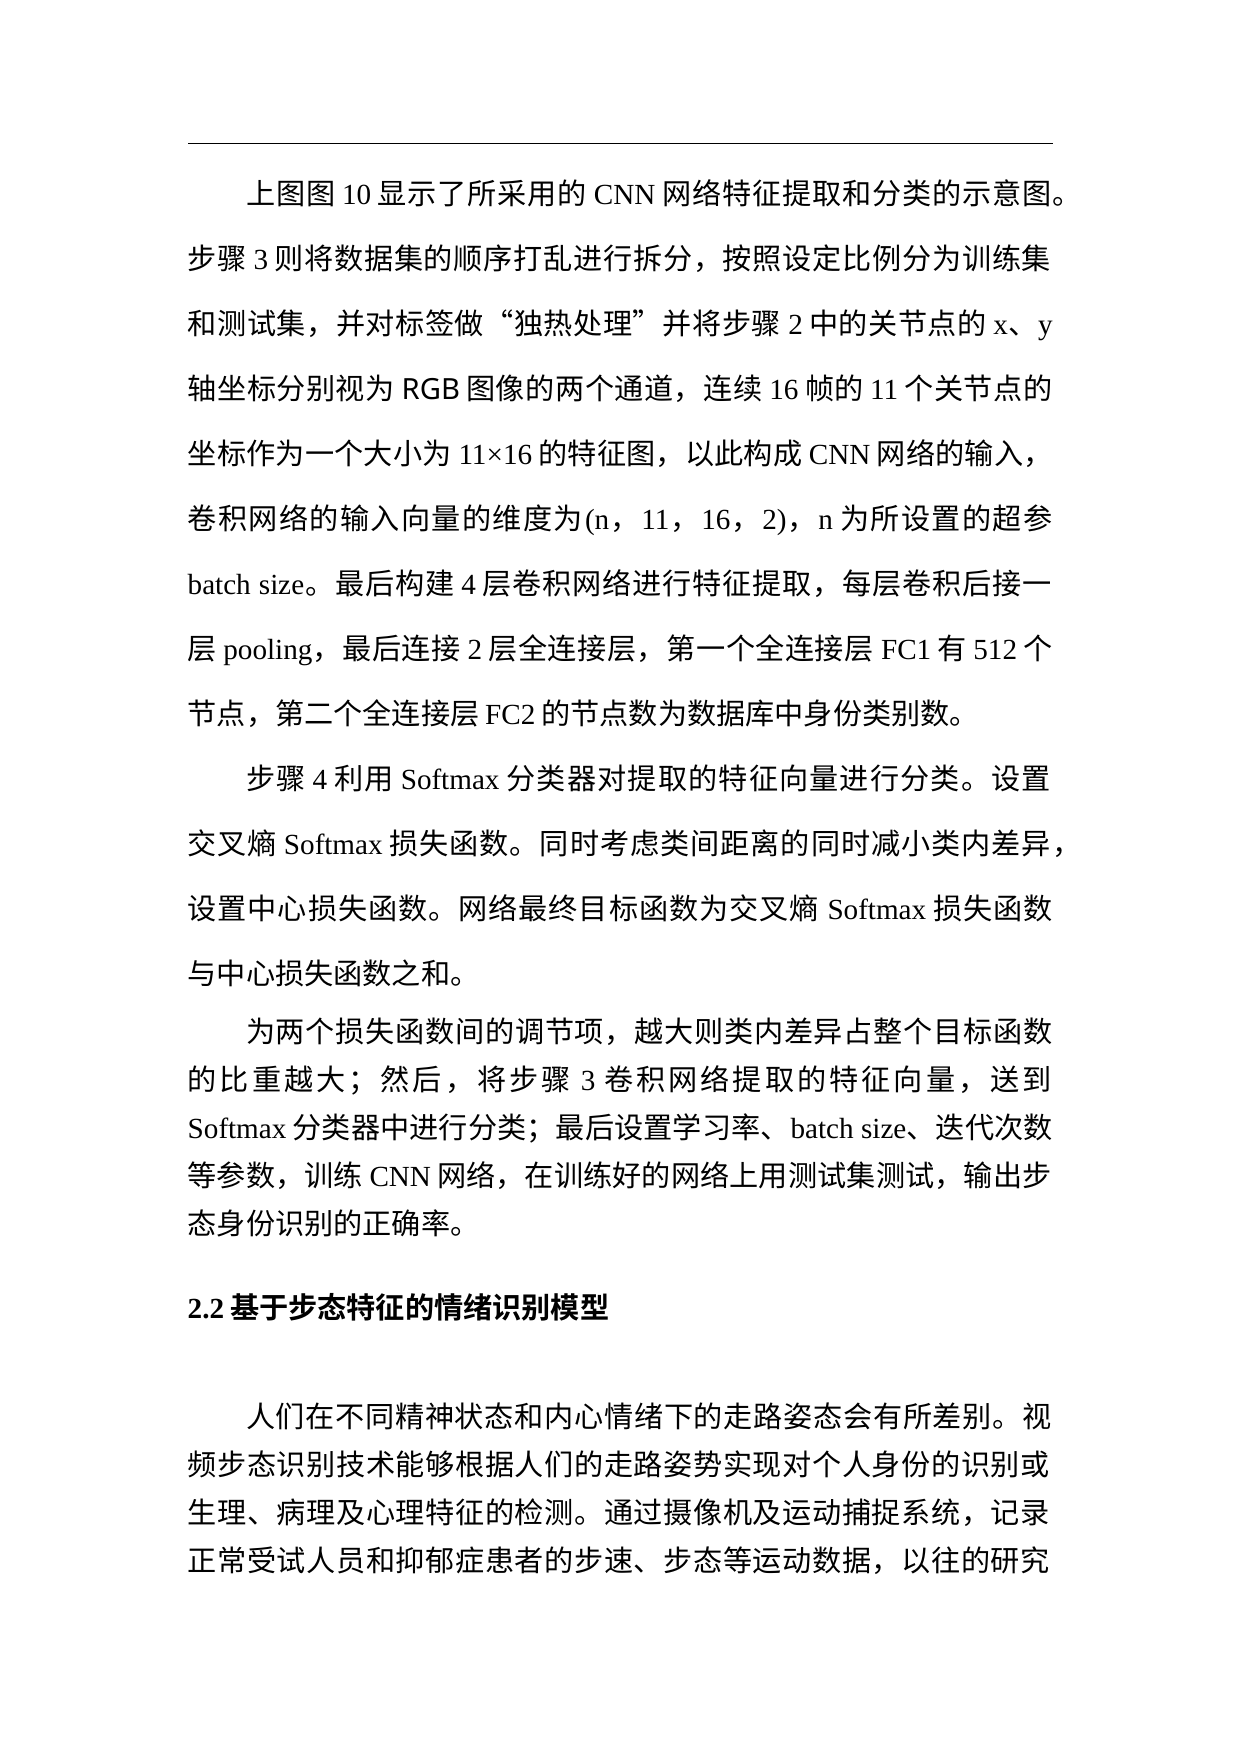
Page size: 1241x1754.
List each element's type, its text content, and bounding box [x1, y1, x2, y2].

text 上图图10显示了所采用的CNN网络特征提取和分类的示意图。步骤3则将数据集的顺序打乱进行拆分，按照设定比例分为训练集和测试集，并对标签做“独热处理”并将步骤2中的关节点的x、y轴坐标分别视为RGB图像的两个通道，连续16帧的11个关节点的坐标作为一个大小为11×16的特征图，以此构成CNN网络的输入，卷积网络的输入向量的维度为(n，11，16，2)，n为所设置的超参batch size。最后构建4层卷积网络进行特征提取，每层卷积后接一层pooling，最后连接2层全连接层，第一个全连接层FC1有512个节点，第二个全连接层FC2的节点数为数据库中身份类别数。 [187, 159, 1053, 744]
subtitle 2.2基于步态特征的情绪识别模型 [187, 1273, 1053, 1338]
text 步骤4利用Softmax分类器对提取的特征向量进行分类。设置交叉熵Softmax损失函数。同时考虑类间距离的同时减小类内差异，设置中心损失函数。网络最终目标函数为交叉熵Softmax损失函数与中心损失函数之和。 [187, 744, 1053, 1004]
text 为两个损失函数间的调节项，越大则类内差异占整个目标函数的比重越大；然后，将步骤3卷积网络提取的特征向量，送到Softmax分类器中进行分类；最后设置学习率、batch size、迭代次数等参数，训练CNN网络，在训练好的网络上用测试集测试，输出步态身份识别的正确率。 [187, 1004, 1053, 1244]
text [187, 1389, 1053, 1581]
